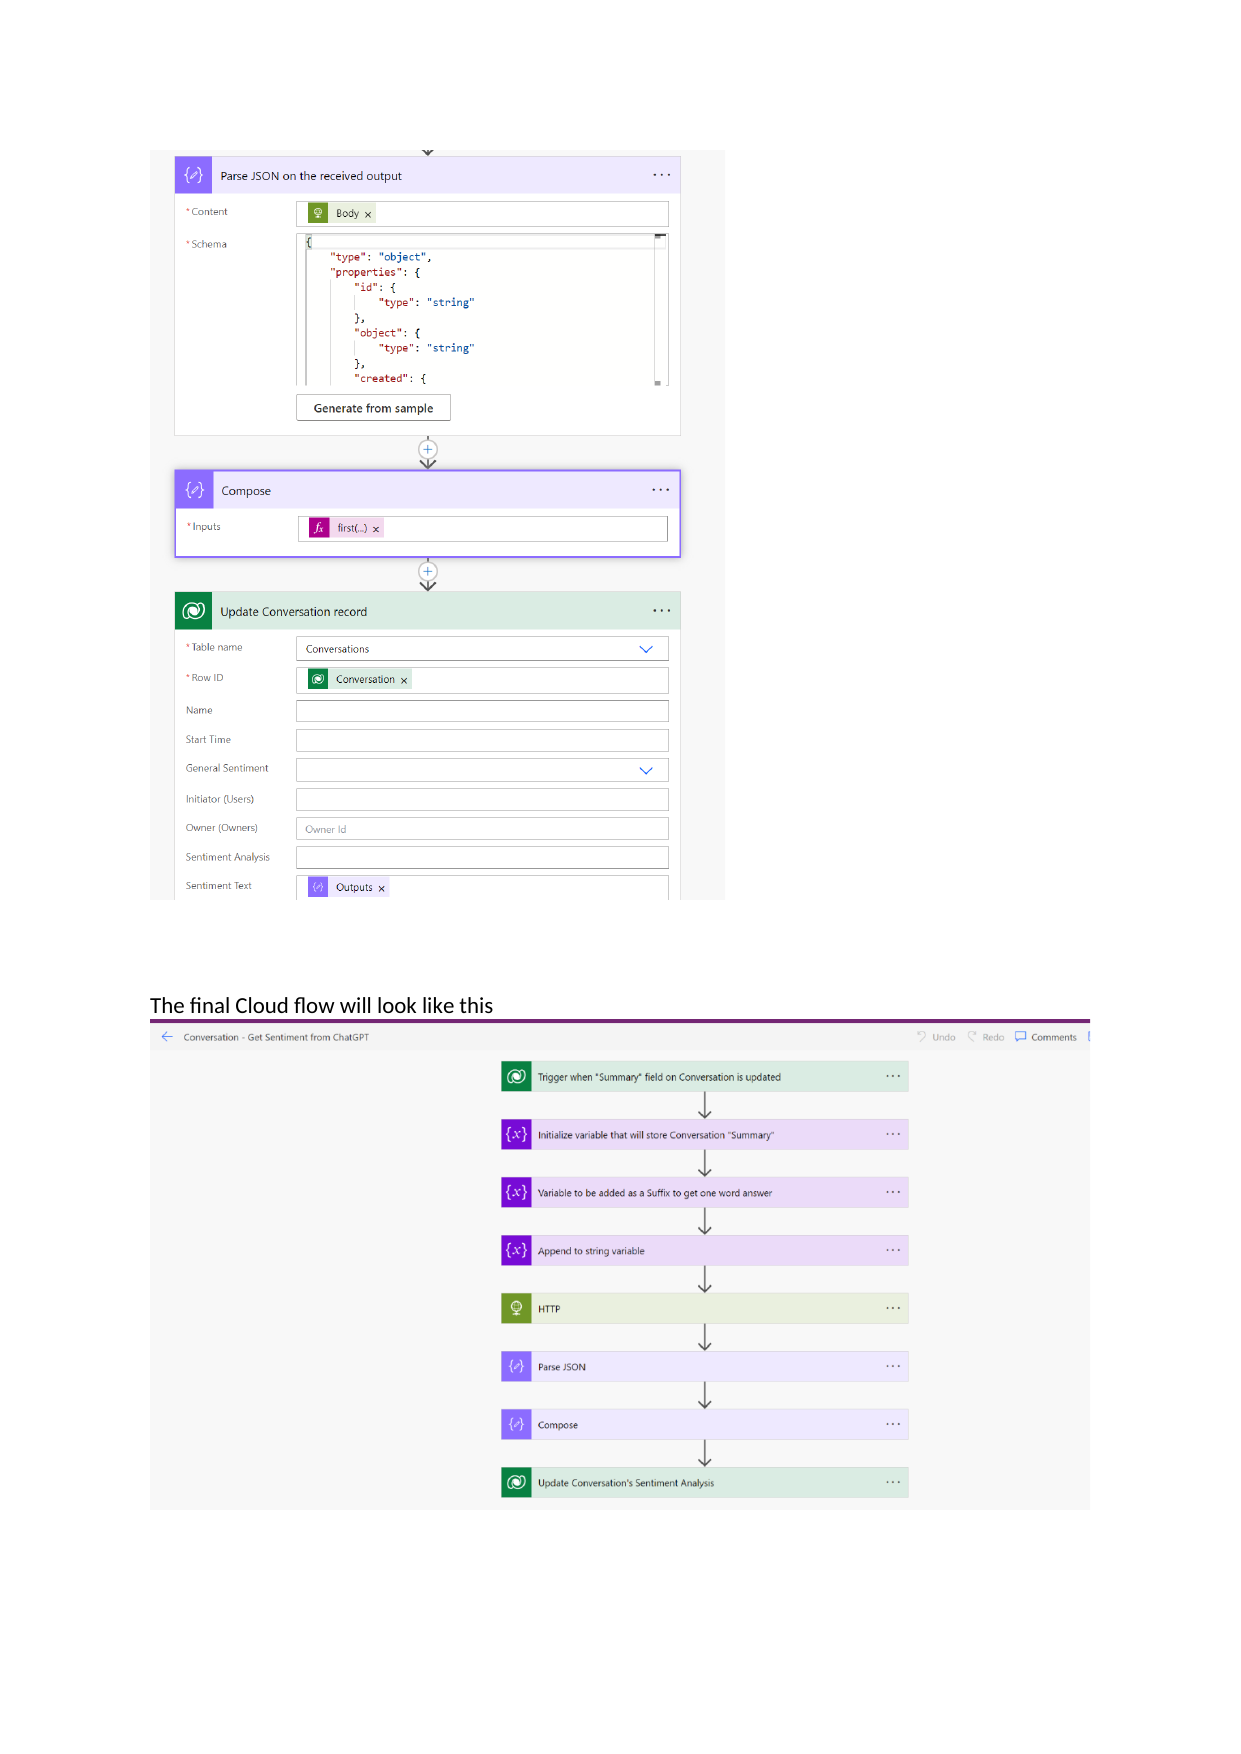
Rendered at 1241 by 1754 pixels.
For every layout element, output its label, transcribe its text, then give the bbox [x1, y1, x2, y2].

text The final Cloud flow will look like this [150, 991, 1090, 1019]
picture [150, 1019, 1091, 1510]
picture [150, 150, 725, 900]
